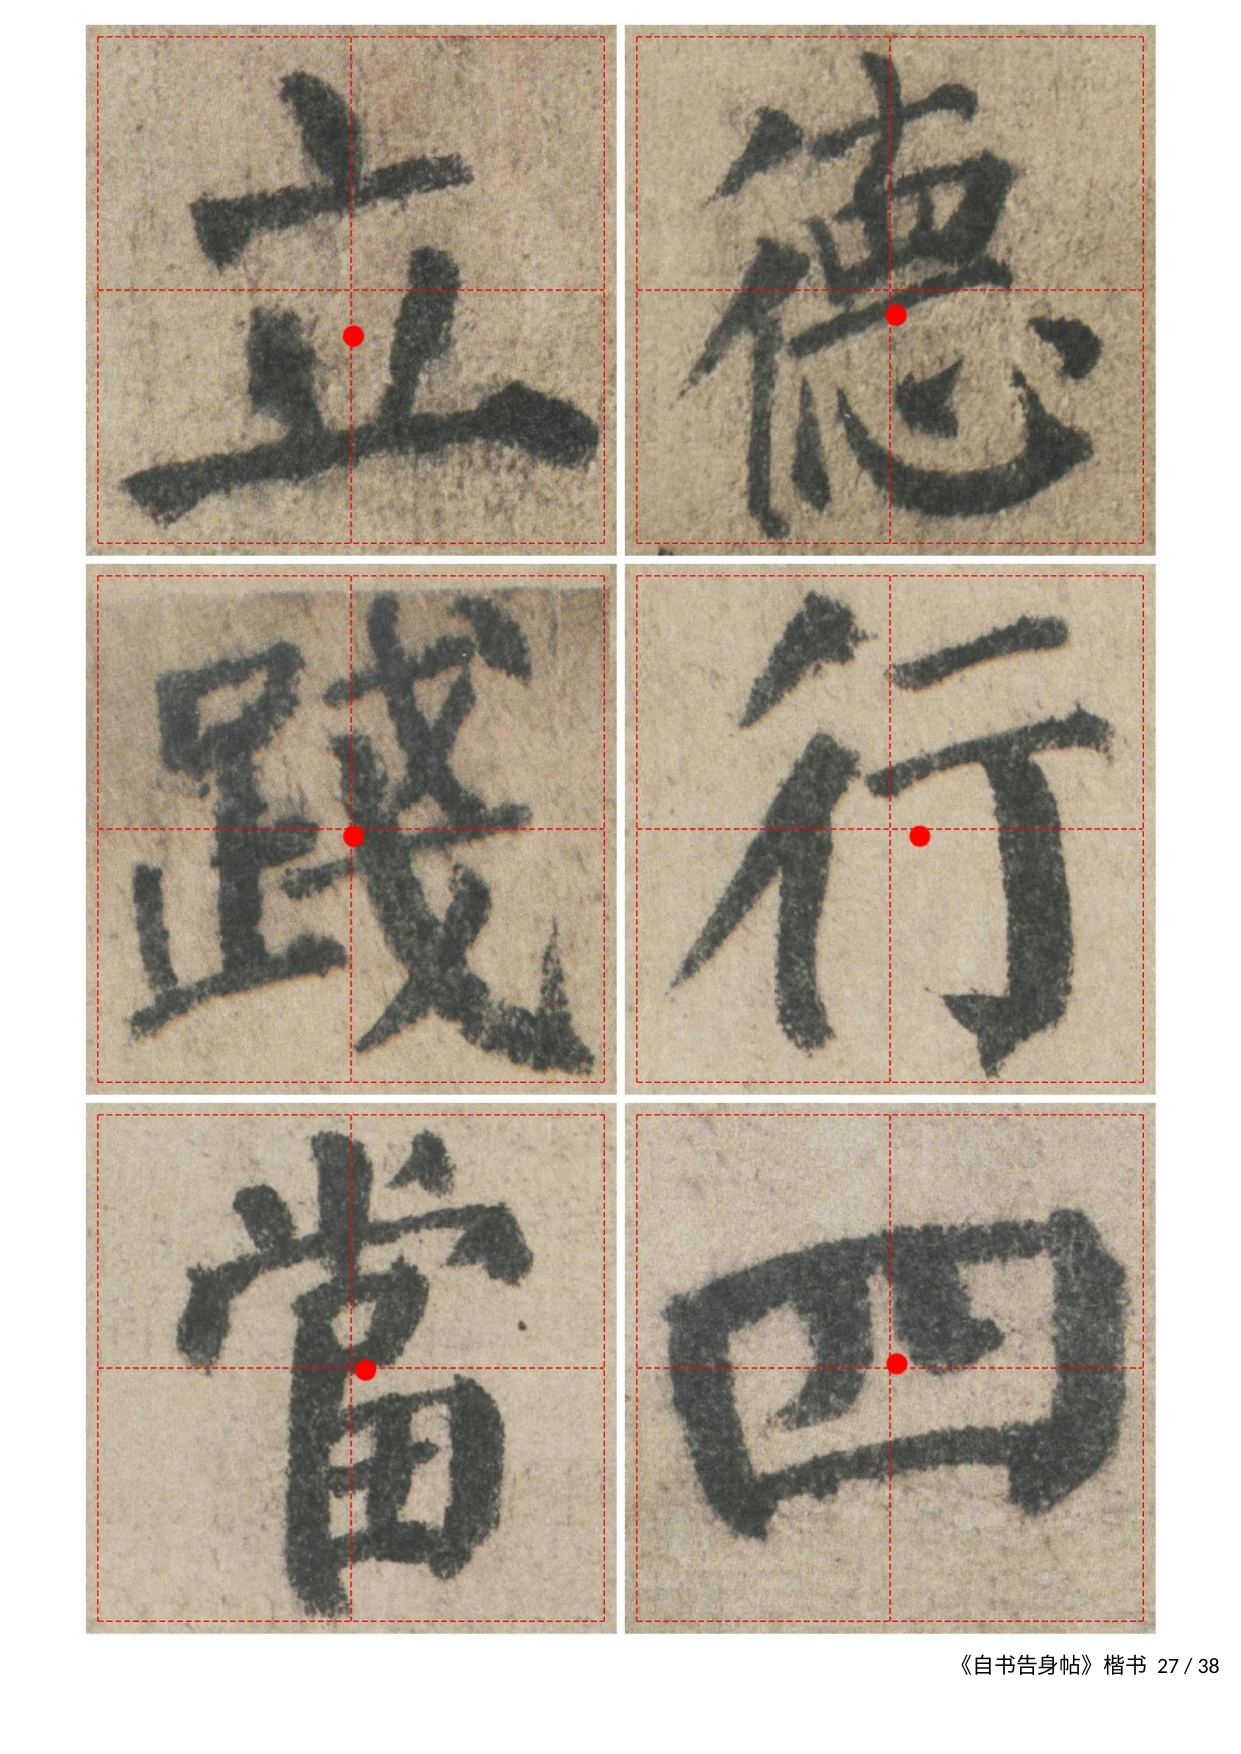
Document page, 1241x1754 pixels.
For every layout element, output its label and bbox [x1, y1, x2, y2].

picture [81, 20, 1160, 1638]
